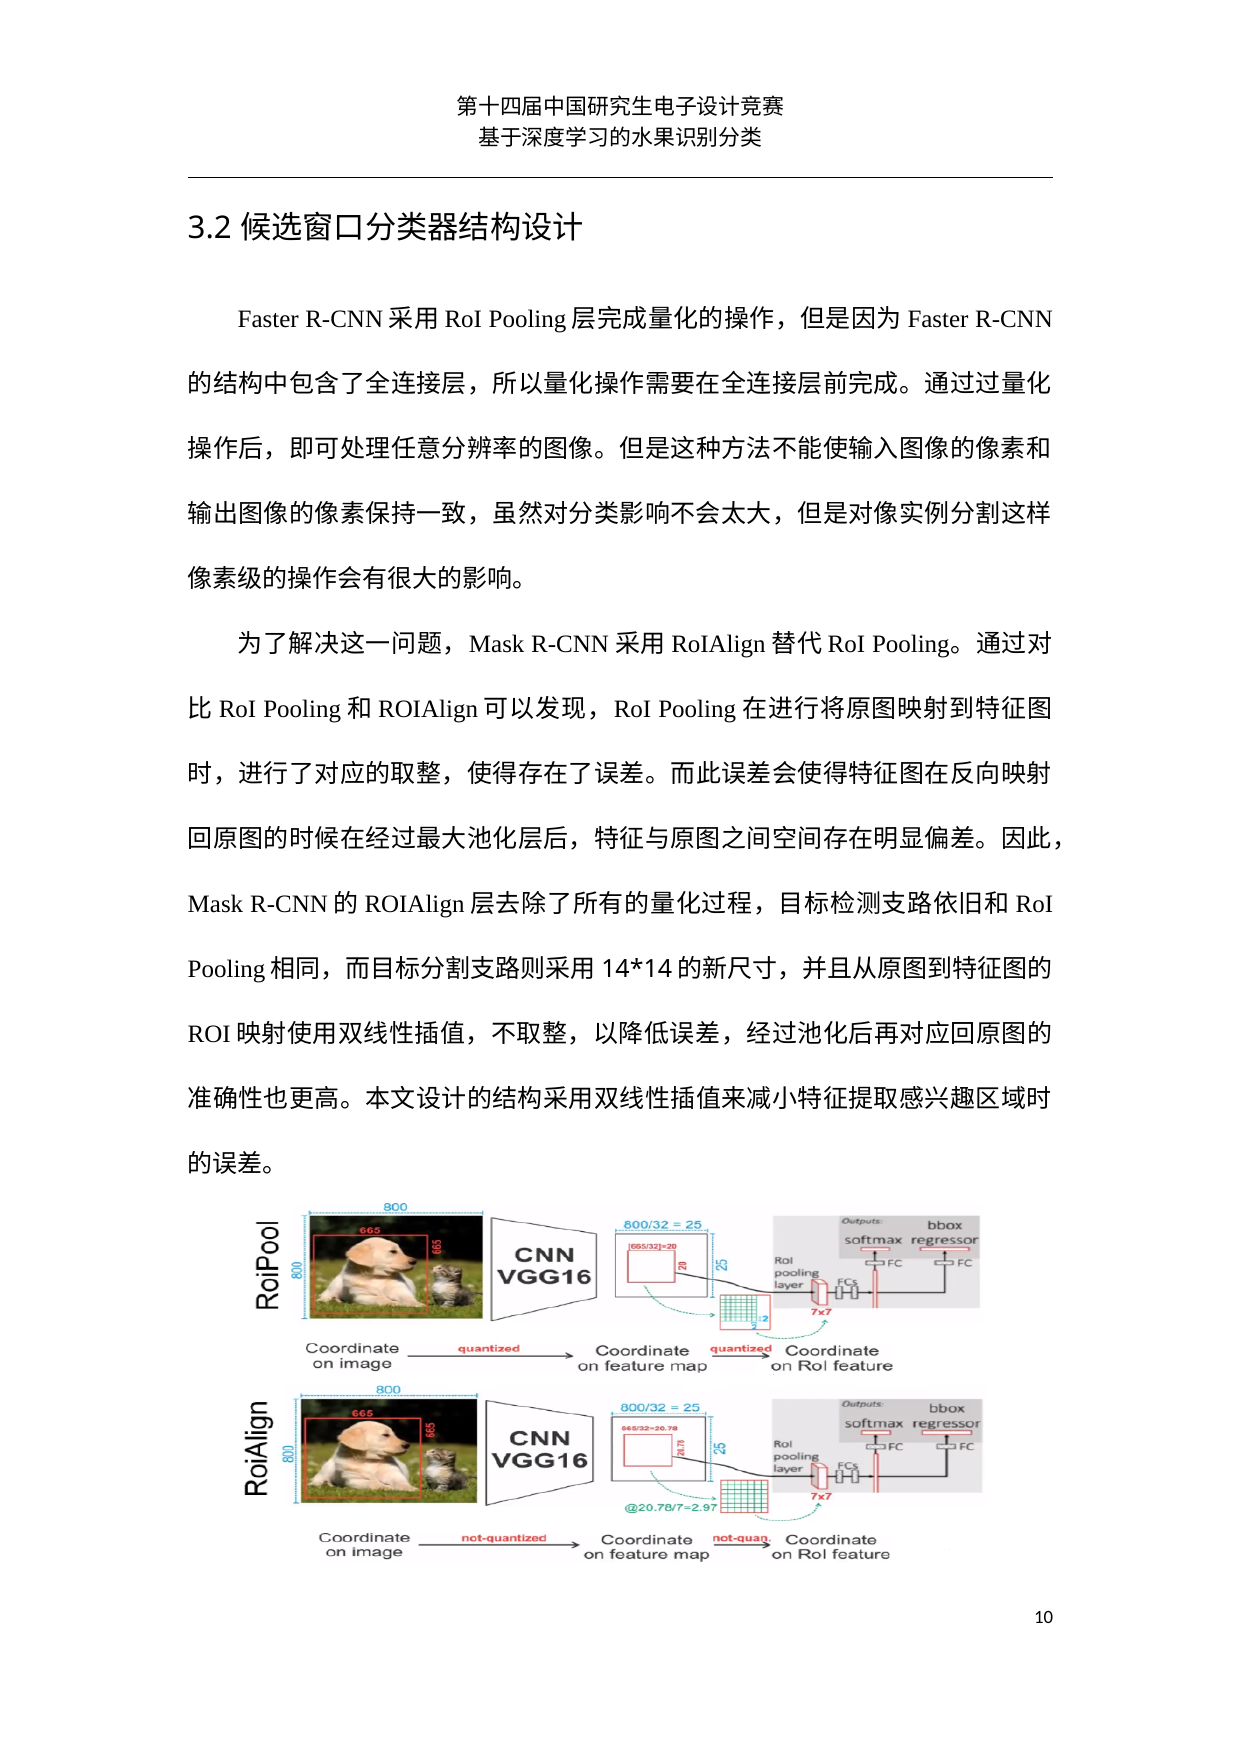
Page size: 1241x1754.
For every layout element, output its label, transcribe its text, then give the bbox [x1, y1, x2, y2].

text Faster R-CNN采用RoI Pooling层完成量化的操作，但是因为Faster R-CNN的结构中包含了全连接层，所以量化操作需要在全连接层前完成。通过过量化操作后，即可处理任意分辨率的图像。但是这种方法不能使输入图像的像素和输出图像的像素保持一致，虽然对分类影响不会太大，但是对像实例分割这样像素级的操作会有很大的影响。 [187, 284, 1053, 609]
picture [231, 1194, 1001, 1563]
text 为了解决这一问题，Mask R-CNN采用RoIAlign替代RoI Pooling。通过对比RoI Pooling和ROIAlign可以发现，RoI Pooling在进行将原图映射到特征图时，进行了对应的取整，使得存在了误差。而此误差会使得特征图在反向映射回原图的时候在经过最大池化层后，特征与原图之间空间存在明显偏差。因此，Mask R-CNN的ROIAlign层去除了所有的量化过程，目标检测支路依旧和RoI Pooling相同，而目标分割支路则采用14*14的新尺寸，并且从原图到特征图的ROI映射使用双线性插值，不取整，以降低误差，经过池化后再对应回原图的准确性也更高。本文设计的结构采用双线性插值来减小特征提取感兴趣区域时的误差。 [187, 609, 1053, 1194]
subtitle 3.2 候选窗口分类器结构设计 [187, 192, 1053, 257]
